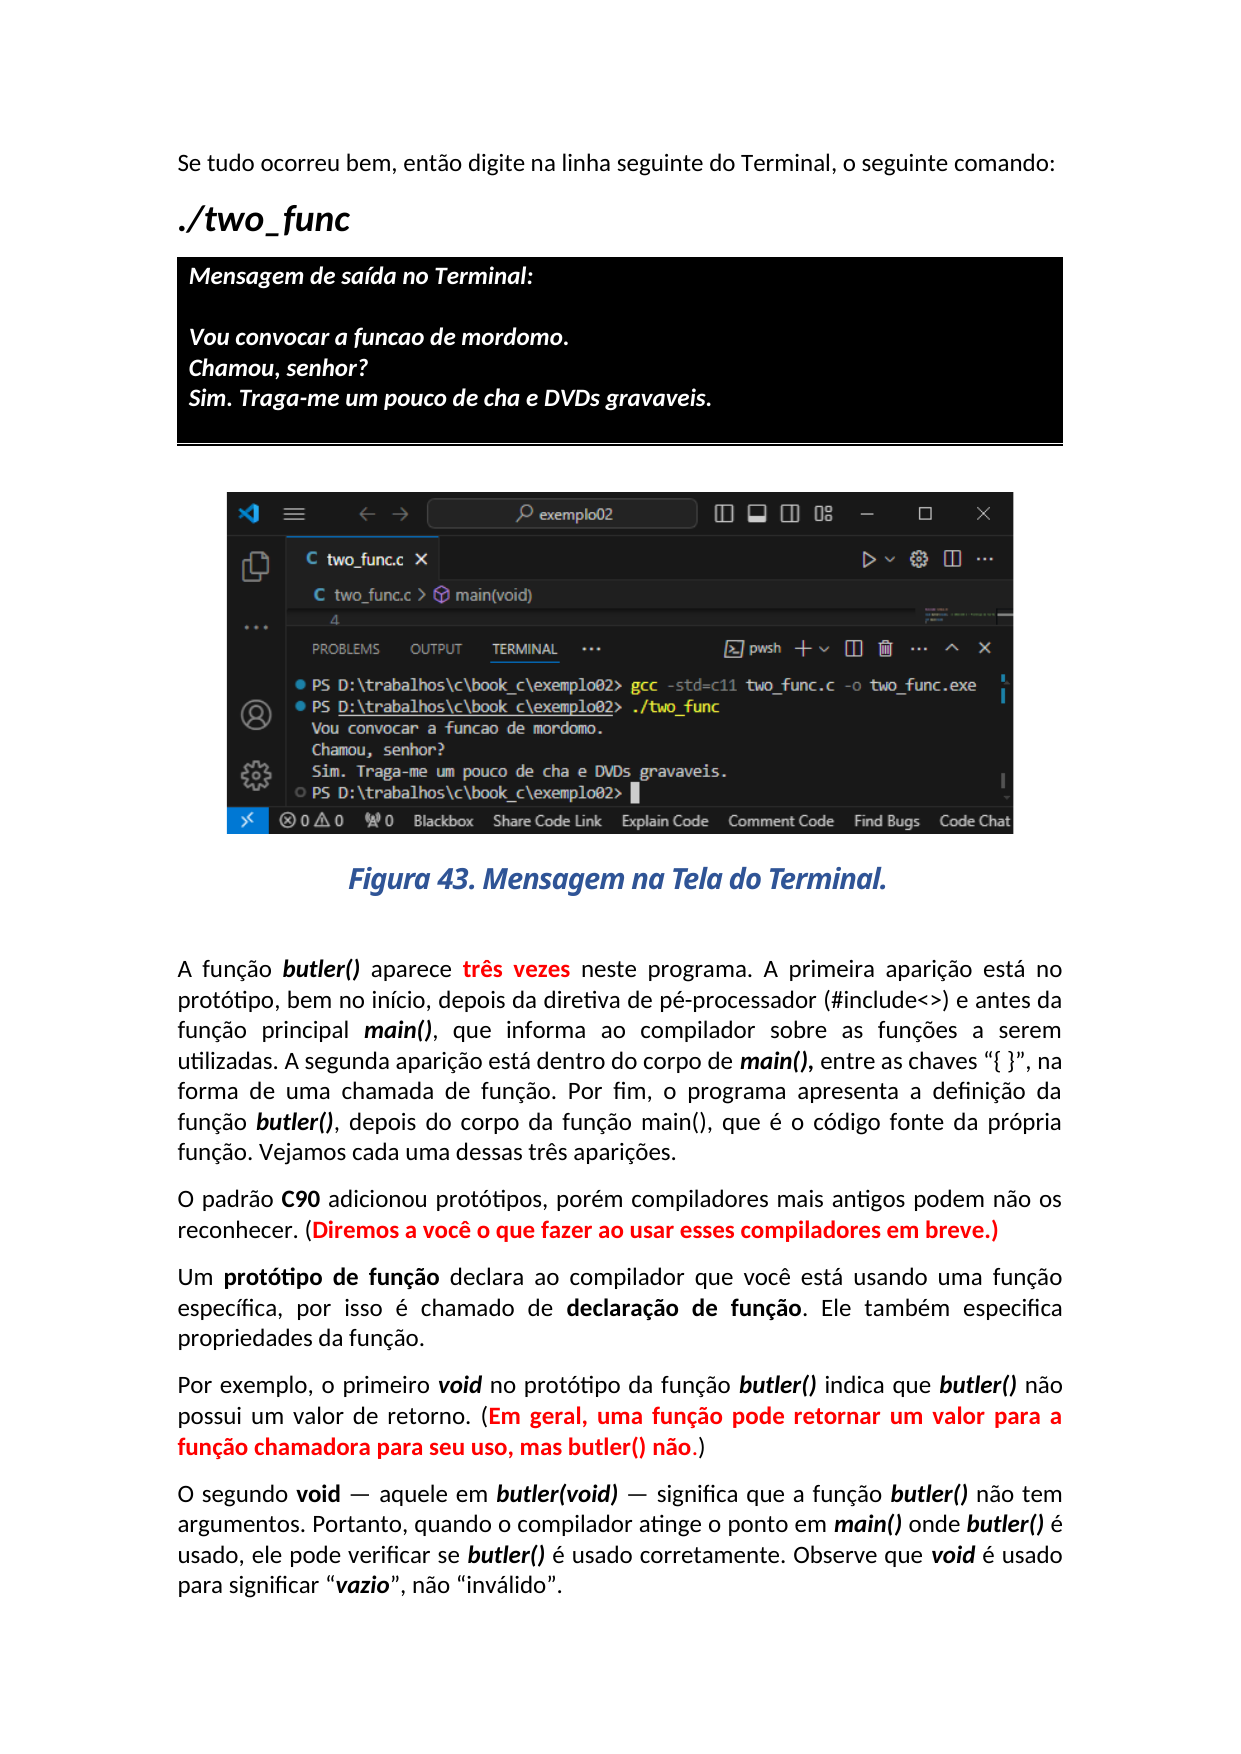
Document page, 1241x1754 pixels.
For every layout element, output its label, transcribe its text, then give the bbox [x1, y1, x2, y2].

text Se tudo ocorreu bem, então digite na linha seguinte do Terminal, o seguinte comando: [177, 148, 1063, 178]
text Figura 43. Mensagem na Tela do Terminal. [177, 858, 1063, 898]
text A função butler() aparece três vezes neste programa. A primeira aparição está no protótipo, bem no início, depois da diretiva de pé-processador (#include<>) e antes da função principal main(), que informa ao compilador sobre as funções a serem utilizadas. A segunda aparição está dentro do corpo de main(), entre as chaves “{ }”, na forma de uma chamada de função. Por fim, o programa apresenta a definição da função butler(), depois do corpo da função main(), que é o código fonte da própria função. Vejamos cada uma dessas três aparições. [177, 953, 1063, 1167]
text Um protótipo de função declara ao compilador que você está usando uma função específica, por isso é chamado de declaração de função. Ele também especifica propriedades da função. [177, 1261, 1063, 1353]
text ./two_func [177, 195, 1063, 241]
text Por exemplo, o primeiro void no protótipo da função butler() indica que butler() não possui um valor de retorno. (Em geral, uma função pode retornar um valor para a função chamadora para seu uso, mas butler() não.) [177, 1369, 1063, 1461]
table_header Mensagem de saída no Terminal: Vou convocar a funcao de mordomo. Chamou, senhor? Sim. Traga-me um pouco de cha e DVDs gravaveis. [177, 260, 1063, 443]
picture [226, 492, 1014, 834]
text O padrão C90 adicionou protótipos, porém compiladores mais antigos podem não os reconhecer. (Diremos a você o que fazer ao usar esses compiladores em breve.) [177, 1184, 1063, 1245]
text O segundo void — aquele em butler(void) — significa que a função butler() não tem argumentos. Portanto, quando o compilador atinge o ponto em main() onde butler() é usado, ele pode verificar se butler() é usado corretamente. Observe que void é usado para significar “vazio”, não “inválido”. [177, 1478, 1063, 1600]
